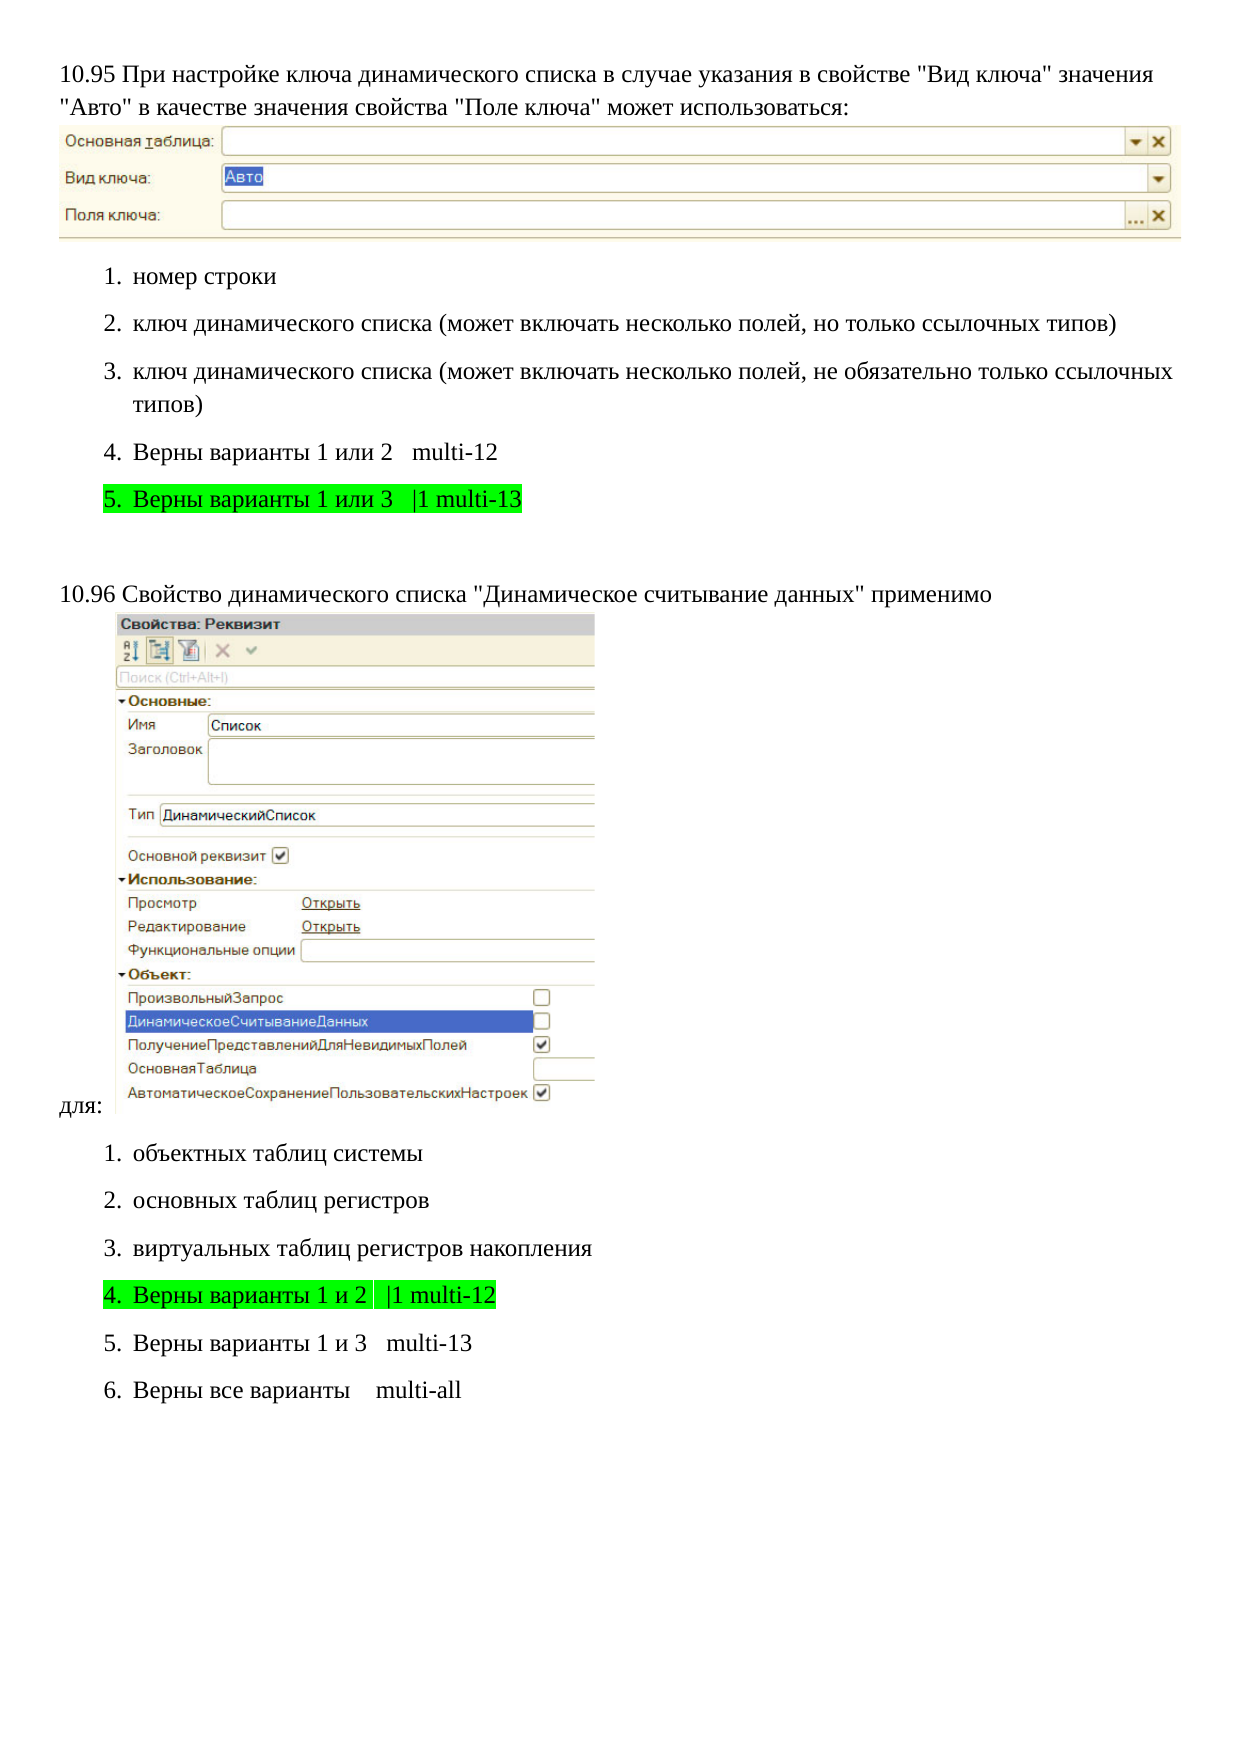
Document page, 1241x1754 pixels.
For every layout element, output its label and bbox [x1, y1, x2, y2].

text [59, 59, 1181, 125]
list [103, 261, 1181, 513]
picture [115, 612, 595, 1114]
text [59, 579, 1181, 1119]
picture [59, 125, 1182, 242]
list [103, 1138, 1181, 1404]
